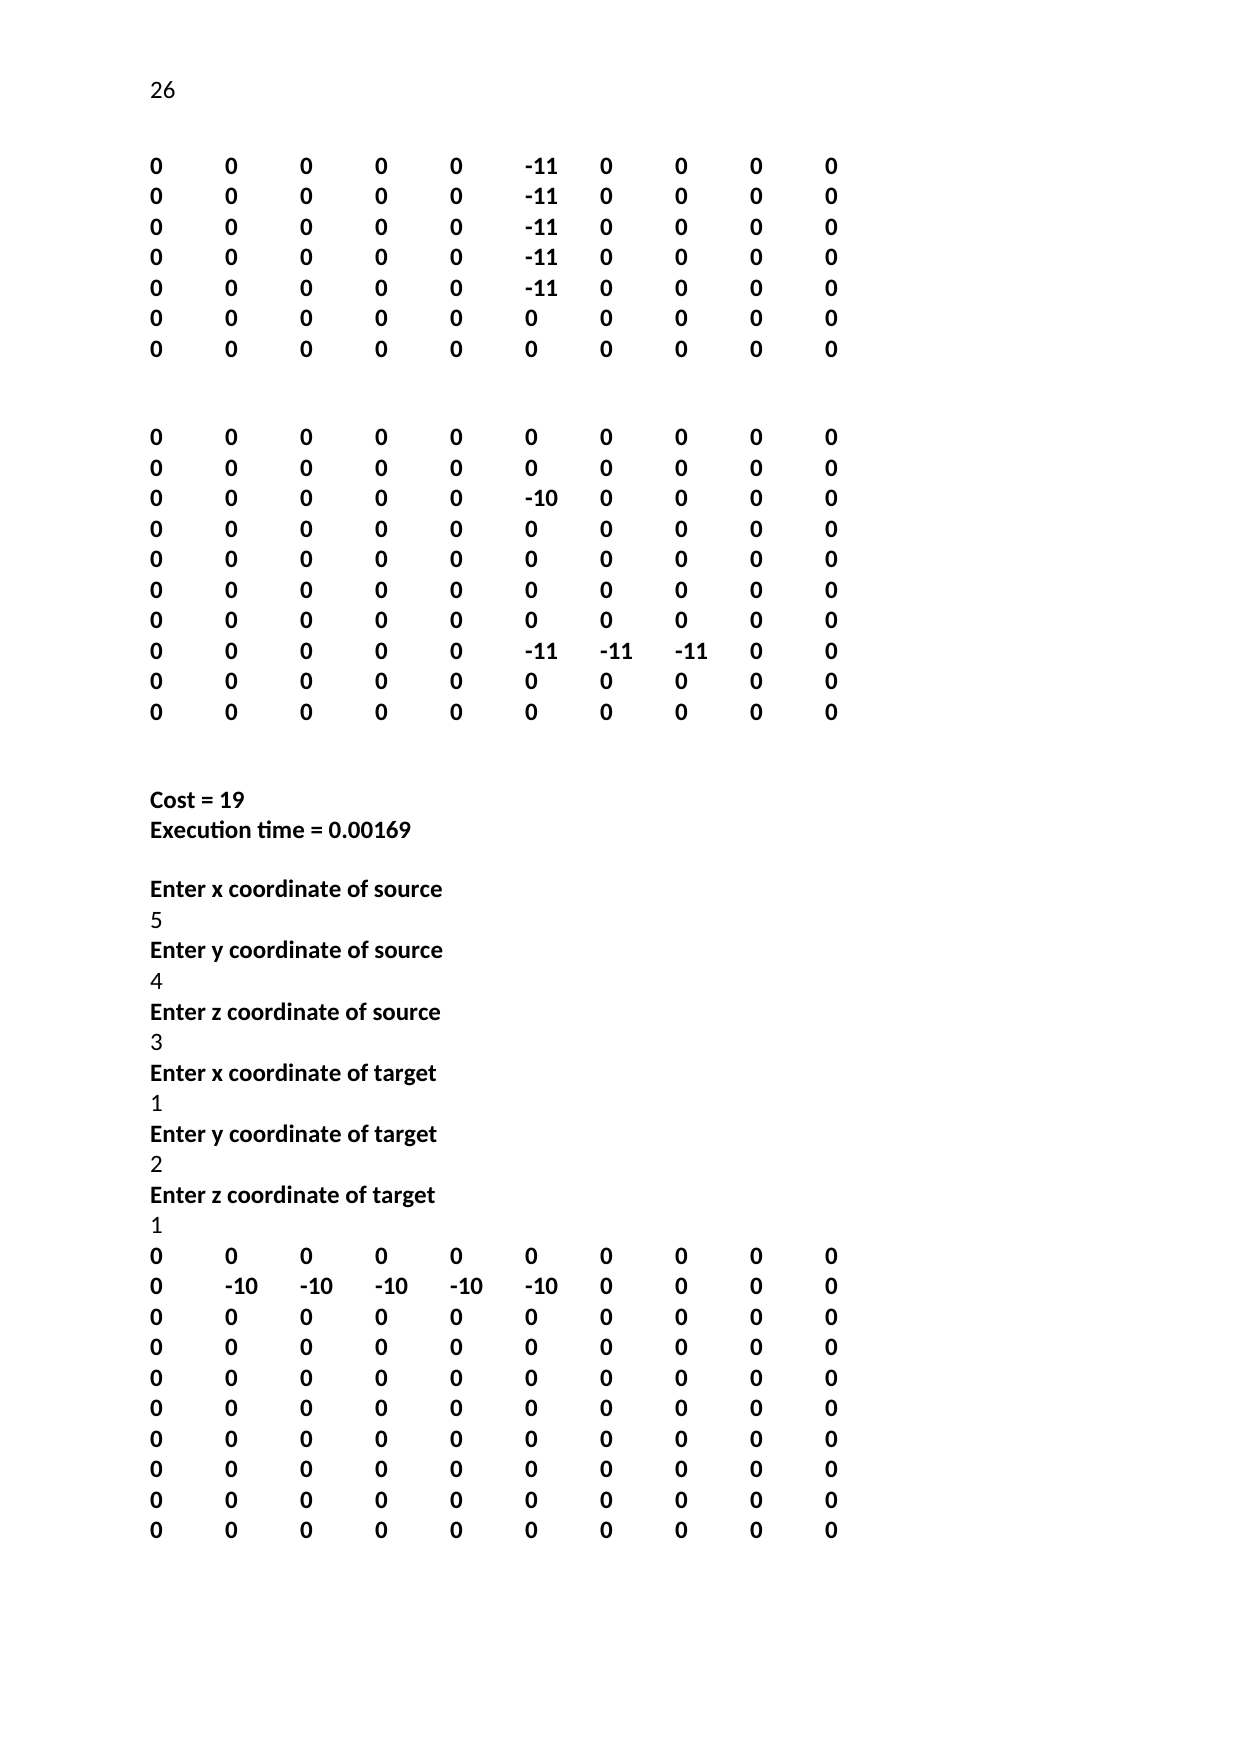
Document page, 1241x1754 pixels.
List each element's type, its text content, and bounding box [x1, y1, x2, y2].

text 0 0 0 0 0 -11 0 0 0 0 [150, 272, 1090, 303]
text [150, 150, 1090, 181]
text 0 0 0 0 0 0 0 0 0 0 [150, 604, 1090, 635]
text Enter z coordinate of target [150, 1179, 1090, 1209]
text Enter y coordinate of source [150, 935, 1090, 965]
text 0 0 0 0 0 0 0 0 0 0 [150, 1392, 1090, 1423]
text 0 0 0 0 0 -11 0 0 0 0 [150, 242, 1090, 272]
text 0 0 0 0 0 0 0 0 0 0 [150, 696, 1090, 726]
text Cost = 19 [150, 784, 1090, 814]
text 0 0 0 0 0 0 0 0 0 0 [150, 1240, 1090, 1270]
text 1 [150, 1087, 1090, 1118]
text Enter z coordinate of source [150, 996, 1090, 1026]
text 3 [150, 1026, 1090, 1057]
text 0 0 0 0 0 -11 0 0 0 0 [150, 181, 1090, 211]
text 4 [150, 965, 1090, 996]
text 0 0 0 0 0 -10 0 0 0 0 [150, 482, 1090, 513]
text 0 0 0 0 0 0 0 0 0 0 [150, 1301, 1090, 1331]
text Execution time = 0.00169 [150, 814, 1090, 845]
text 1 [150, 1209, 1090, 1240]
text 0 -10 -10 -10 -10 -10 0 0 0 0 [150, 1270, 1090, 1301]
text 0 0 0 0 0 0 0 0 0 0 [150, 303, 1090, 333]
text 0 0 0 0 0 -11 -11 -11 0 0 [150, 635, 1090, 665]
text 0 0 0 0 0 0 0 0 0 0 [150, 1453, 1090, 1484]
text 0 0 0 0 0 0 0 0 0 0 [150, 513, 1090, 543]
text 0 0 0 0 0 0 0 0 0 0 [150, 452, 1090, 482]
text Enter x coordinate of target [150, 1057, 1090, 1087]
text 0 0 0 0 0 0 0 0 0 0 [150, 574, 1090, 604]
text 0 0 0 0 0 0 0 0 0 0 [150, 665, 1090, 696]
text 5 [150, 904, 1090, 935]
text 0 0 0 0 0 0 0 0 0 0 [150, 1331, 1090, 1362]
text 0 0 0 0 0 0 0 0 0 0 [150, 543, 1090, 574]
text 2 [150, 1148, 1090, 1179]
text Enter x coordinate of source [150, 874, 1090, 904]
text 0 0 0 0 0 0 0 0 0 0 [150, 1514, 1090, 1545]
text 0 0 0 0 0 0 0 0 0 0 [150, 333, 1090, 364]
text 0 0 0 0 0 -11 0 0 0 0 [150, 211, 1090, 242]
text 0 0 0 0 0 0 0 0 0 0 [150, 1423, 1090, 1453]
text Enter y coordinate of target [150, 1118, 1090, 1148]
text 0 0 0 0 0 0 0 0 0 0 [150, 421, 1090, 452]
text 0 0 0 0 0 0 0 0 0 0 [150, 1362, 1090, 1392]
text 0 0 0 0 0 0 0 0 0 0 [150, 1484, 1090, 1514]
